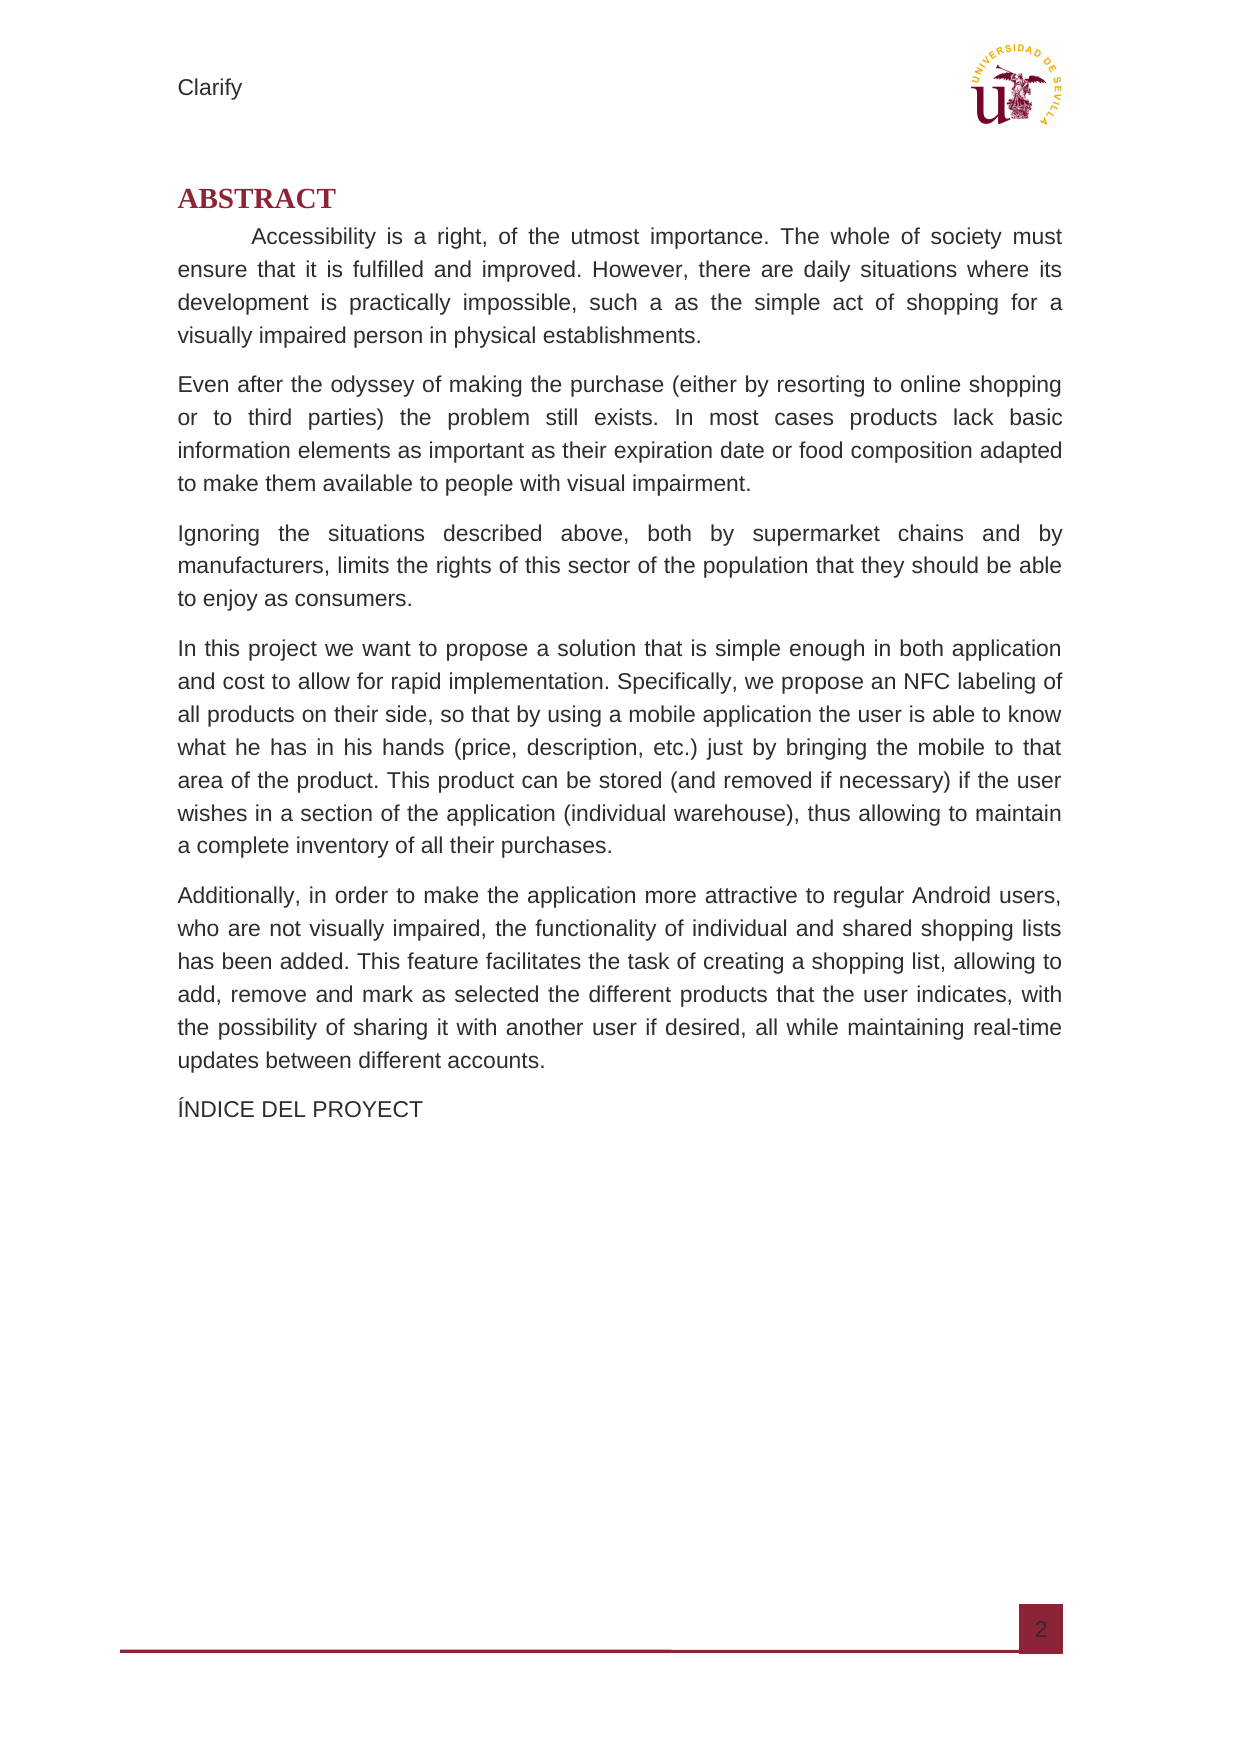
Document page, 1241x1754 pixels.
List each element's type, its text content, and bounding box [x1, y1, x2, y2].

picture [969, 44, 1063, 127]
subtitle Abstract [177, 181, 1063, 214]
text Ignoring the situations described above, both by supermarket chains and by manufacturers, limits the rights of this sector of the population that they should be able to enjoy as consumers. [177, 519, 1063, 612]
text Accessibility is a right, of the utmost importance. The whole of society must ensure that it is fulfilled and improved. However, there are daily situations where its development is practically impossible, such a as the simple act of shopping for a visually impaired person in physical establishments. [177, 223, 1063, 348]
text Even after the odyssey of making the purchase (either by resorting to online shopping or to third parties) the problem still exists. In most cases products lack basic information elements as important as their expiration date or food composition adapted to make them available to people with visual impairment. [177, 371, 1063, 496]
text Additionally, in order to make the application more attractive to regular Android users, who are not visually impaired, the functionality of individual and shared shopping lists has been added. This feature facilitates the task of creating a shopping list, allowing to add, remove and mark as selected the different products that the user indicates, with the possibility of sharing it with another user if desired, all while maintaining real-time updates between different accounts. [177, 882, 1063, 1073]
text In this project we want to propose a solution that is simple enough in both application and cost to allow for rapid implementation. Specifically, we propose an NFC labeling of all products on their side, so that by using a mobile application the user is able to know what he has in his hands (price, description, etc.) just by bringing the mobile to that area of the product. This product can be stored (and removed if necessary) if the user wishes in a section of the application (individual warehouse), thus allowing to maintain a complete inventory of all their purchases. [177, 635, 1063, 859]
